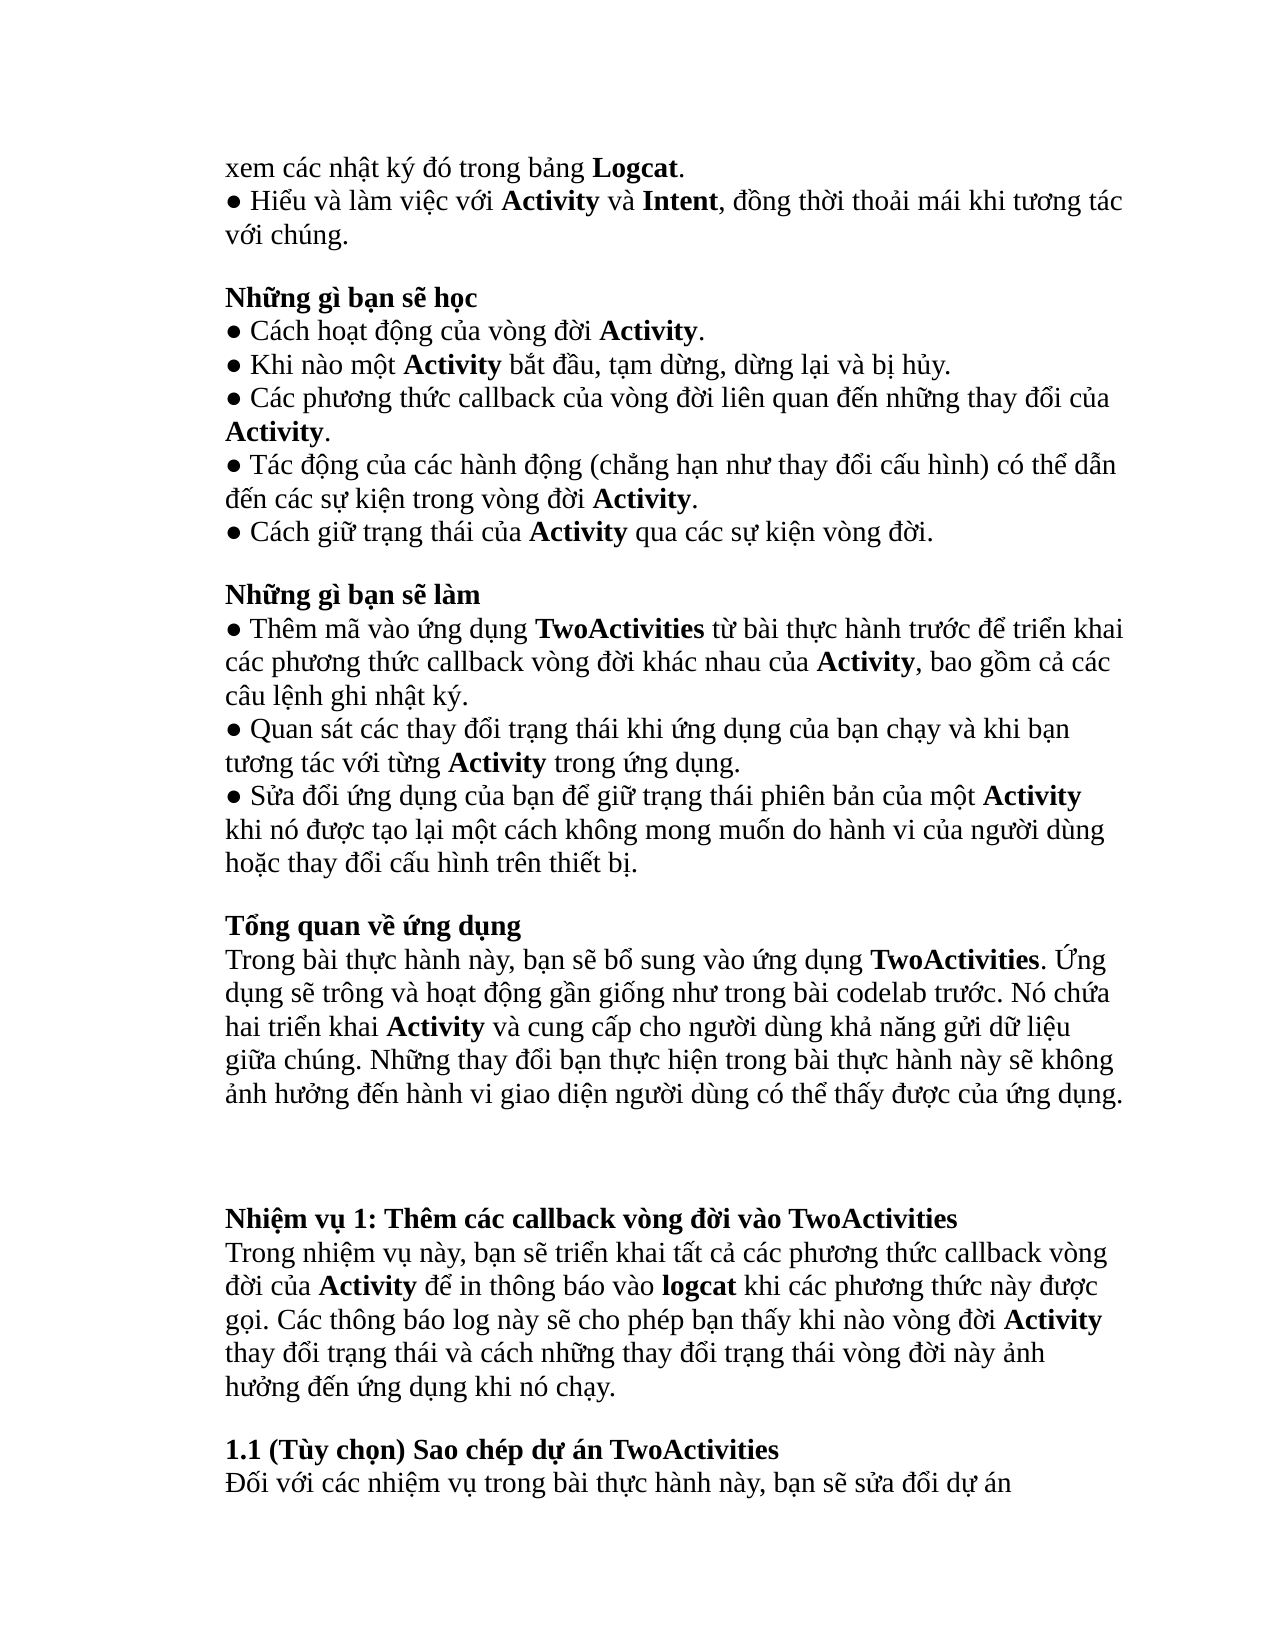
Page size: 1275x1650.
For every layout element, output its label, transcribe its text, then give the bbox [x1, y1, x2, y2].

text Những gì bạn sẽ học ● Cách hoạt động của vòng đời Activity. ● Khi nào một Activity bắt đầu, tạm dừng, dừng lại và bị hủy. ● Các phương thức callback của vòng đời liên quan đến những thay đổi của Activity. ● Tác động của các hành động (chẳng hạn như thay đổi cấu hình) có thể dẫn đến các sự kiện trong vòng đời Activity. ● Cách giữ trạng thái của Activity qua các sự kiện vòng đời. [225, 280, 1125, 548]
text Nhiệm vụ 1: Thêm các callback vòng đời vào TwoActivities Trong nhiệm vụ này, bạn sẽ triển khai tất cả các phương thức callback vòng đời của Activity để in thông báo vào logcat khi các phương thức này được gọi. Các thông báo log này sẽ cho phép bạn thấy khi nào vòng đời Activity thay đổi trạng thái và cách những thay đổi trạng thái vòng đời này ảnh hưởng đến ứng dụng khi nó chạy. [225, 1201, 1125, 1403]
text Tổng quan về ứng dụng Trong bài thực hành này, bạn sẽ bổ sung vào ứng dụng TwoActivities. Ứng dụng sẽ trông và hoạt động gần giống như trong bài codelab trước. Nó chứa hai triển khai Activity và cung cấp cho người dùng khả năng gửi dữ liệu giữa chúng. Những thay đổi bạn thực hiện trong bài thực hành này sẽ không ảnh hưởng đến hành vi giao diện người dùng có thể thấy được của ứng dụng. [225, 908, 1125, 1109]
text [225, 150, 1125, 251]
text Những gì bạn sẽ làm ● Thêm mã vào ứng dụng TwoActivities từ bài thực hành trước để triển khai các phương thức callback vòng đời khác nhau của Activity, bao gồm cả các câu lệnh ghi nhật ký. ● Quan sát các thay đổi trạng thái khi ứng dụng của bạn chạy và khi bạn tương tác với từng Activity trong ứng dụng. ● Sửa đổi ứng dụng của bạn để giữ trạng thái phiên bản của một Activity khi nó được tạo lại một cách không mong muốn do hành vi của người dùng hoặc thay đổi cấu hình trên thiết bị. [225, 577, 1125, 879]
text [225, 1432, 1125, 1499]
